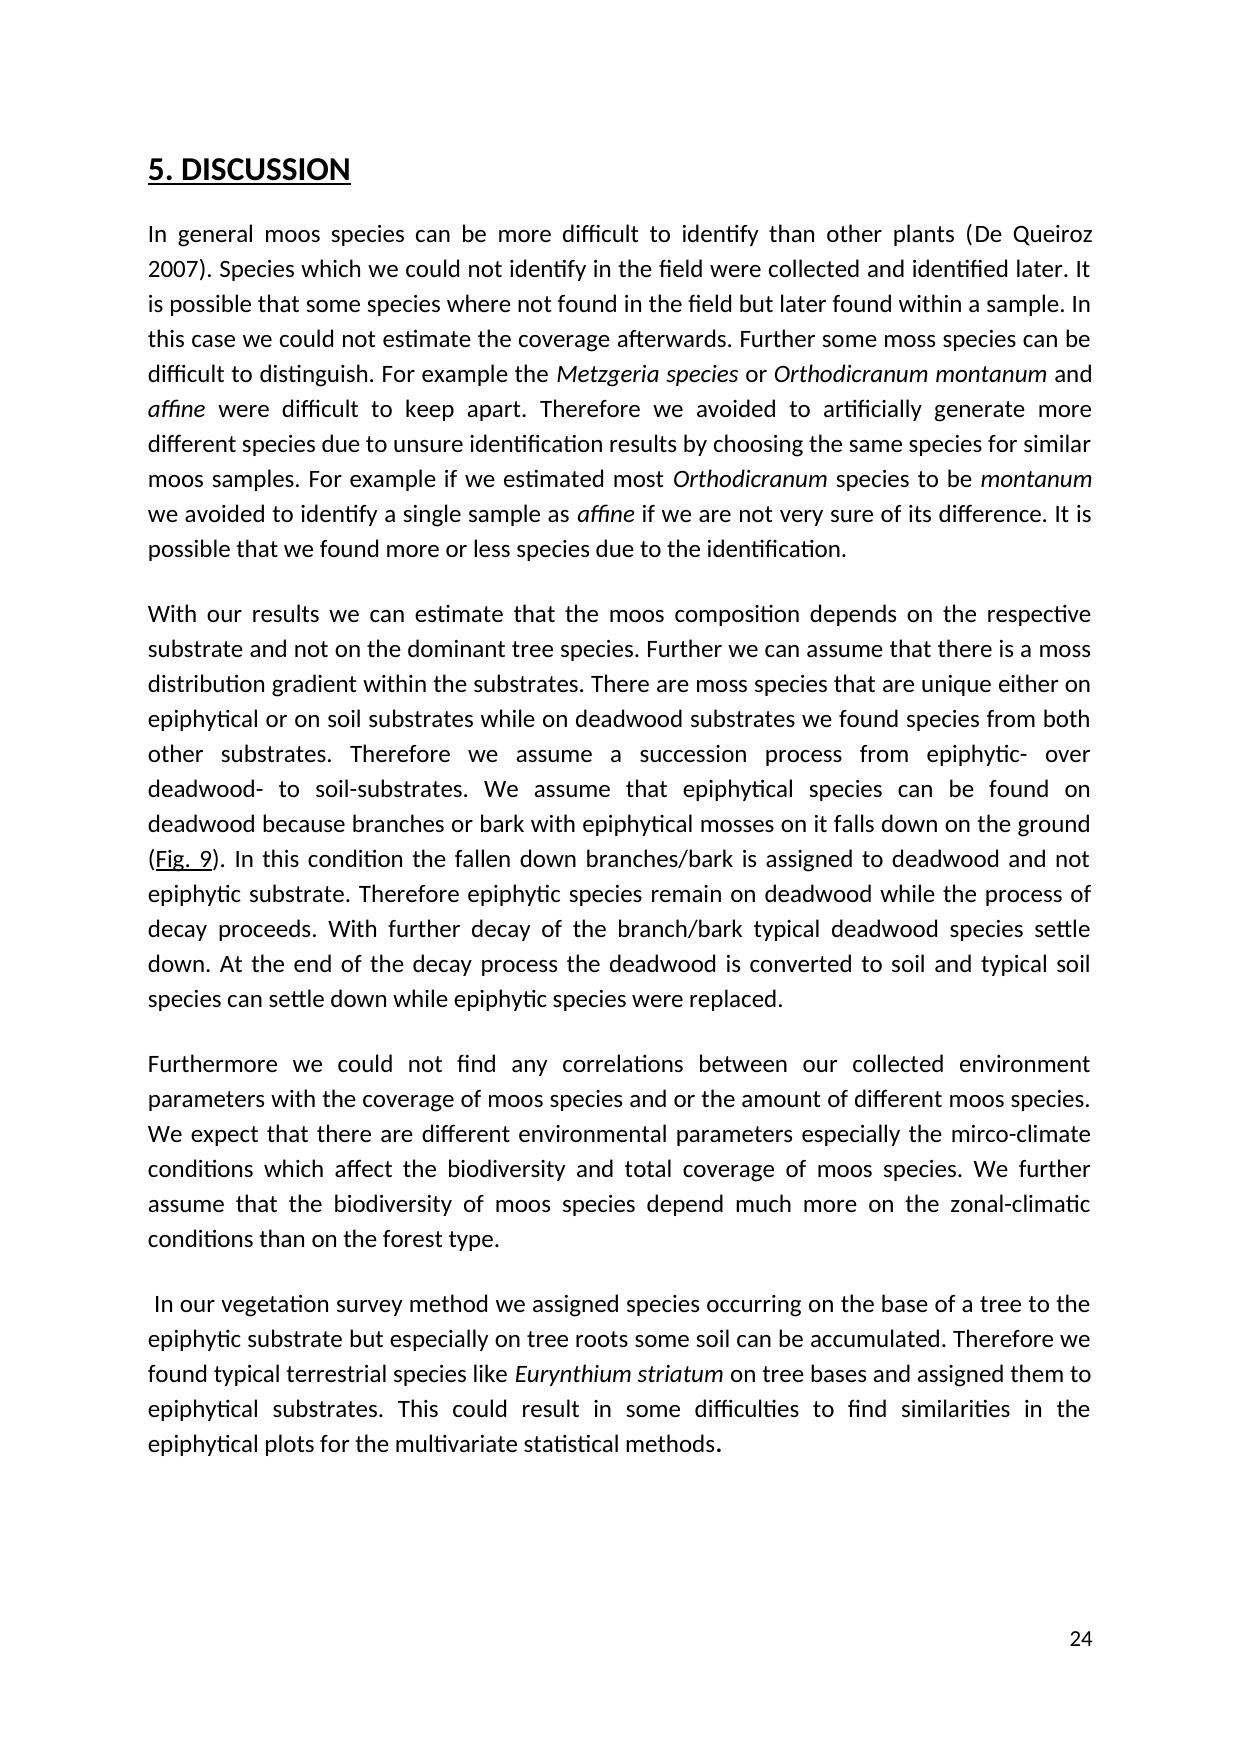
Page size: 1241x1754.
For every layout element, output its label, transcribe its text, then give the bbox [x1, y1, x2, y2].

text With our results we can estimate that the moos composition depends on the respective substrate and not on the dominant tree species. Further we can assume that there is a moss distribution gradient within the substrates. There are moss species that are unique either on epiphytical or on soil substrates while on deadwood substrates we found species from both other substrates. Therefore we assume a succession process from epiphytic- over deadwood- to soil-substrates. We assume that epiphytical species can be found on deadwood because branches or bark with epiphytical mosses on it falls down on the ground (Fig. 9). In this condition the fallen down branches/bark is assigned to deadwood and not epiphytic substrate. Therefore epiphytic species remain on deadwood while the process of decay proceeds. With further decay of the branch/bark typical deadwood species settle down. At the end of the decay process the deadwood is converted to soil and typical soil species can settle down while epiphytic species were replaced. [148, 598, 1092, 1014]
text In our vegetation survey method we assigned species occurring on the base of a tree to the epiphytic substrate but especially on tree roots some soil can be accumulated. Therefore we found typical terrestrial species like Eurynthium striatum on tree bases and assigned them to epiphytical substrates. This could result in some difficulties to find similarities in the epiphytical plots for the multivariate statistical methods. [148, 1288, 1092, 1459]
text Furthermore we could not find any correlations between our collected environment parameters with the coverage of moos species and or the amount of different moos species. We expect that there are different environmental parameters especially the mirco-climate conditions which affect the biodiversity and total coverage of moos species. We further assume that the biodiversity of moos species depend much more on the zonal-climatic conditions than on the forest type. [148, 1048, 1092, 1254]
text 5. Discussion [148, 148, 1092, 188]
text In general moos species can be more difficult to identify than other plants (De Queiroz 2007). Species which we could not identify in the field were collected and identified later. It is possible that some species where not found in the field but later found within a sample. In this case we could not estimate the coverage afterwards. Further some moss species can be difficult to distinguish. For example the Metzgeria species or Orthodicranum montanum and affine were difficult to keep apart. Therefore we avoided to artificially generate more different species due to unsure identification results by choosing the same species for similar moos samples. For example if we estimated most Orthodicranum species to be montanum we avoided to identify a single sample as affine if we are not very sure of its difference. It is possible that we found more or less species due to the identification. [148, 218, 1092, 564]
